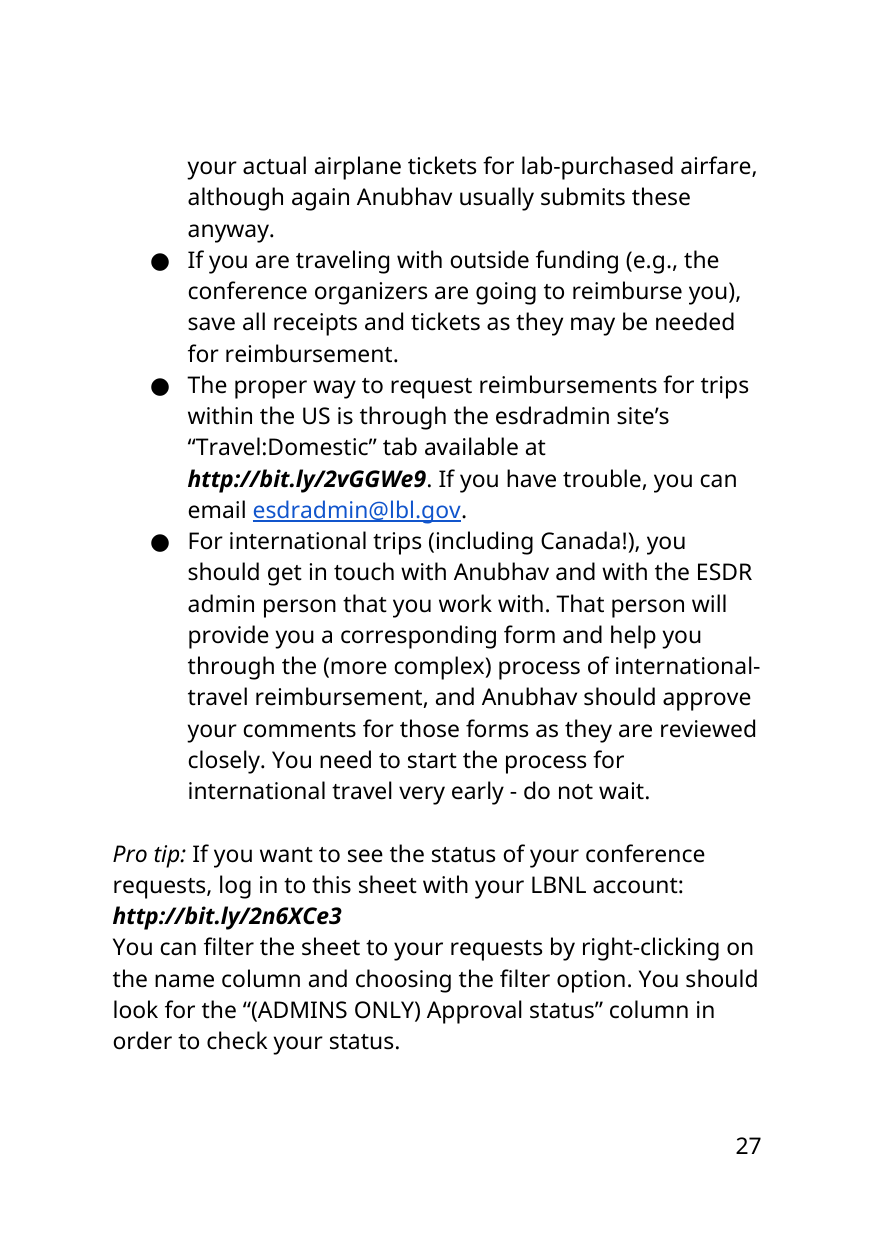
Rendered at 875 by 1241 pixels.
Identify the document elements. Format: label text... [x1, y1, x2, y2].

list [150, 150, 762, 244]
list The proper way to request reimbursements for trips within the US is through the esdradmin site’s “Travel:Domestic” tab available at http://bit.ly/2vGGWe9. If you have trouble, you can email esdradmin@lbl.gov. [150, 369, 762, 525]
text You can filter the sheet to your requests by right-clicking on the name column and choosing the filter option. You should look for the “(ADMINS ONLY) Approval status” column in order to check your status. [112, 931, 762, 1056]
list For international trips (including Canada!), you should get in touch with Anubhav and with the ESDR admin person that you work with. That person will provide you a corresponding form and help you through the (more complex) process of international-travel reimbursement, and Anubhav should approve your comments for those forms as they are reviewed closely. You need to start the process for international travel very early - do not wait. [150, 525, 762, 806]
list If you are traveling with outside funding (e.g., the conference organizers are going to reimburse you), save all receipts and tickets as they may be needed for reimbursement. [150, 244, 762, 369]
text Pro tip: If you want to see the status of your conference requests, log in to this sheet with your LBNL account: http://bit.ly/2n6XCe3 [112, 837, 762, 931]
